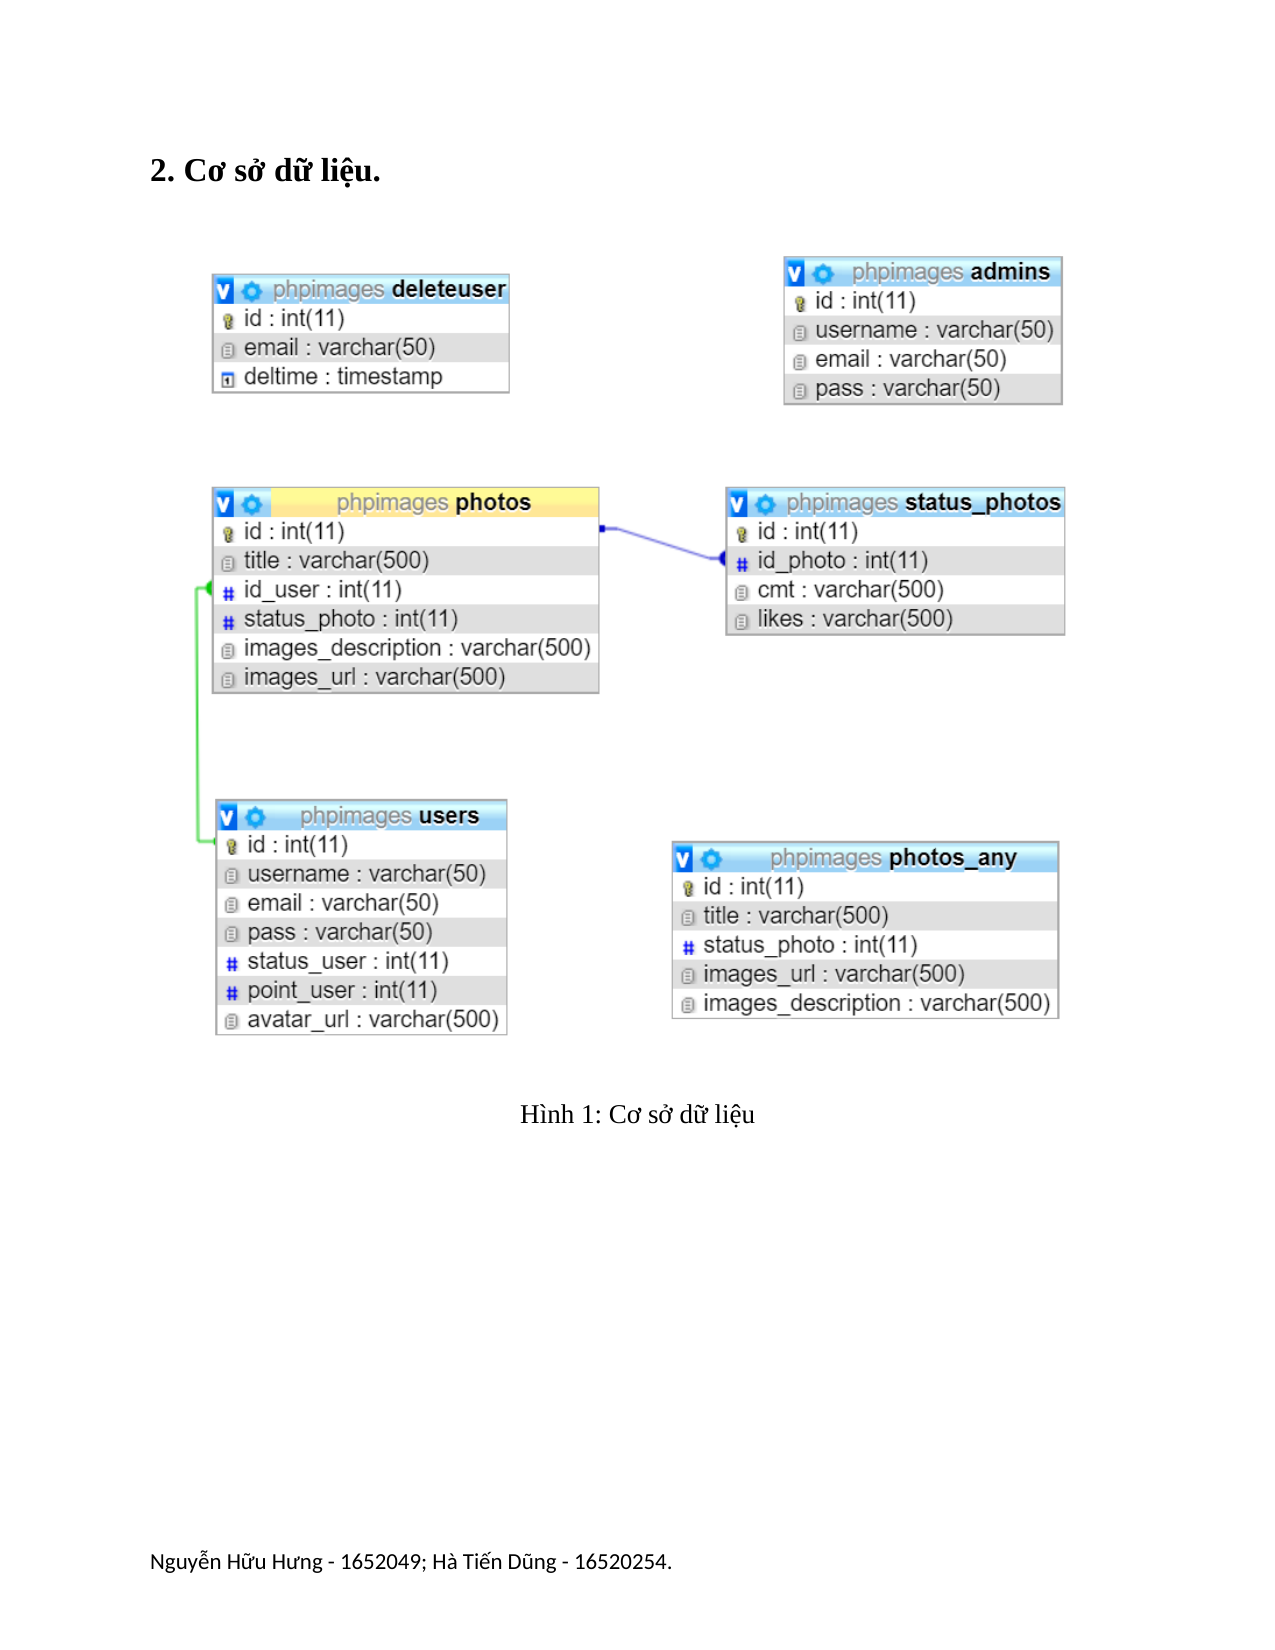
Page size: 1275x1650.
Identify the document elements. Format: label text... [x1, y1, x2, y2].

picture [150, 205, 1125, 1068]
text Hình 1: Cơ sở dữ liệu [150, 1098, 1125, 1129]
subtitle 2. Cơ sở dữ liệu. [150, 150, 1125, 188]
